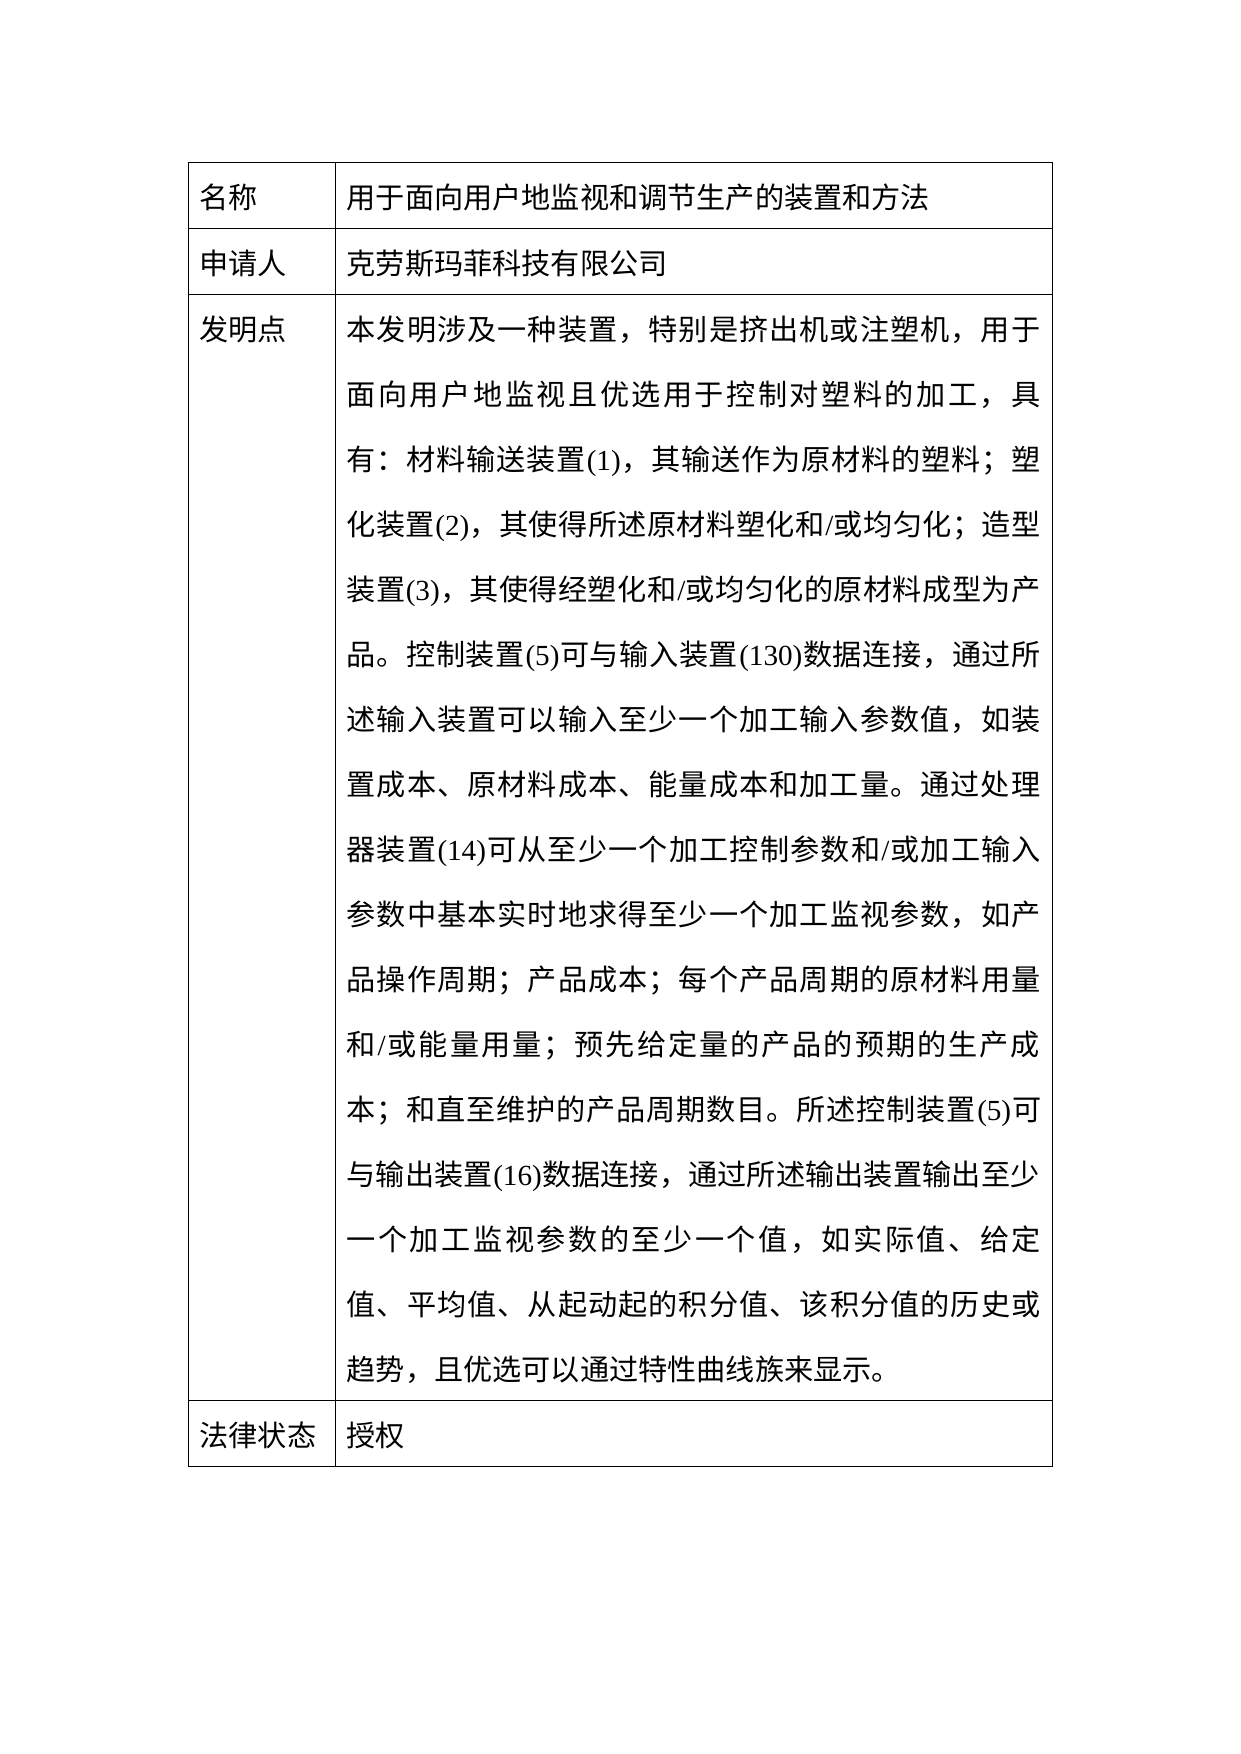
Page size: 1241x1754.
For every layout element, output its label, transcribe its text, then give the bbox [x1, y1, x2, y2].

table_cell 法律状态 [189, 1401, 335, 1466]
table_cell 本发明涉及一种装置，特别是挤出机或注塑机，用于面向用户地监视且优选用于控制对塑料的加工，具有：材料输送装置(1)，其输送作为原材料的塑料；塑化装置(2)，其使得所述原材料塑化和/或均匀化；造型装置(3)，其使得经塑化和/或均匀化的原材料成型为产品。控制装置(5)可与输入装置(130)数据连接，通过所述输入装置可以输入至少一个加工输入参数值，如装置成本、原材料成本、能量成本和加工量。通过处理器装置(14)可从至少一个加工控制参数和/或加工输入参数中基本实时地求得至少一个加工监视参数，如产品操作周期；产品成本；每个产品周期的原材料用量和/或能量用量；预先给定量的产品的预期的生产成本；和直至维护的产品周期数目。所述控制装置(5)可与输出装置(16)数据连接，通过所述输出装置输出至少一个加工监视参数的至少一个值，如实际值、给定值、平均值、从起动起的积分值、该积分值的历史或趋势，且优选可以通过特性曲线族来显示。 [336, 295, 1052, 1400]
table_cell 授权 [336, 1401, 1052, 1466]
table_cell 名称 [189, 163, 335, 228]
table_cell 申请人 [189, 229, 335, 294]
table_cell 发明点 [189, 295, 335, 1400]
table_cell 克劳斯玛菲科技有限公司 [336, 229, 1052, 294]
table_cell 用于面向用户地监视和调节生产的装置和方法 [336, 163, 1052, 228]
